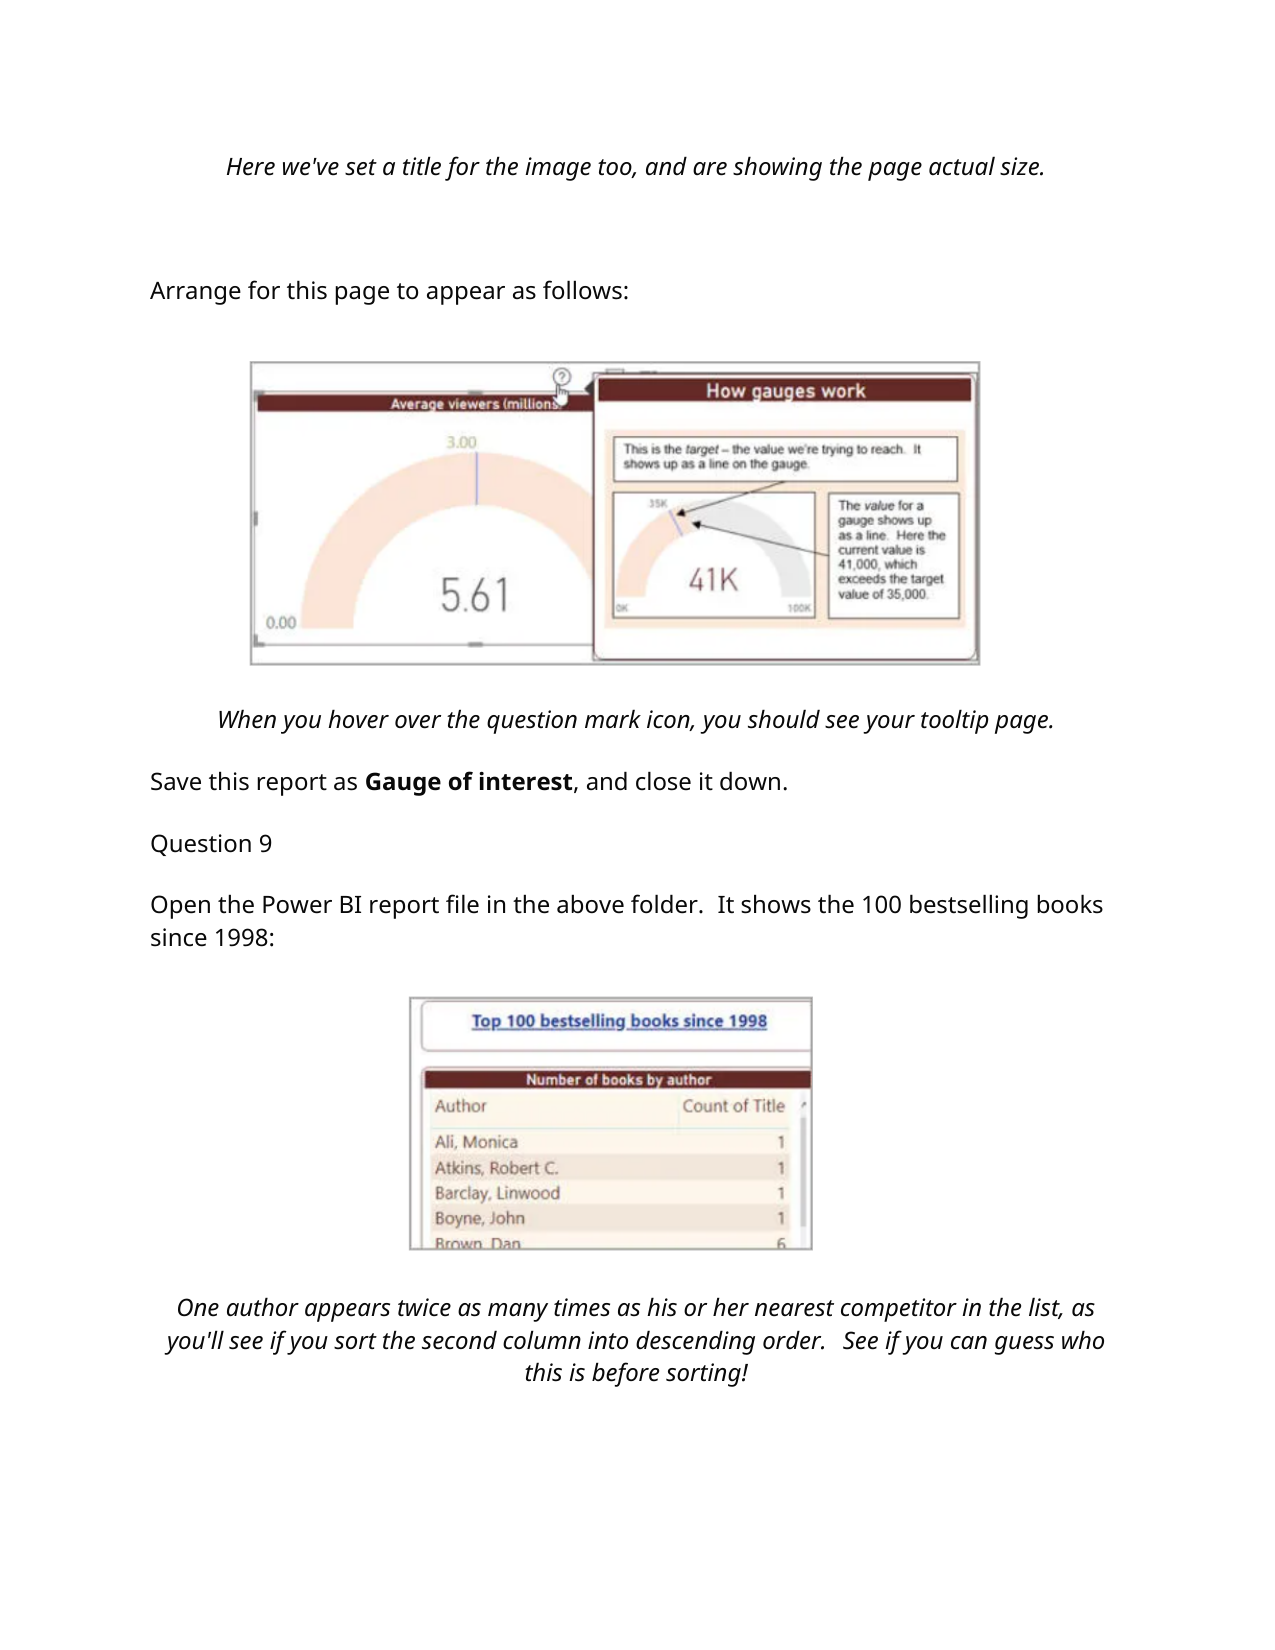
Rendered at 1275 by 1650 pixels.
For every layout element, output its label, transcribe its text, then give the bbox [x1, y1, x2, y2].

text Question 9 [150, 827, 1125, 859]
picture [232, 335, 993, 674]
text When you hover over the question mark icon, you should see your tooltip page. [150, 703, 1125, 736]
text Save this report as Gauge of interest, and close it down. [150, 765, 1125, 797]
text Here we've set a title for the image too, and are showing the page actual size. [150, 150, 1125, 183]
text Arrange for this page to appear as follows: [150, 273, 1125, 306]
text Open the Power BI report file in the above folder. It shows the 100 bestselling books since 1998: [150, 888, 1125, 953]
text One author appears twice as many times as his or her nearest competitor in the list, as you'll see if you sort the second column into descending order. See if you can guess who this is before sorting! [150, 1291, 1125, 1389]
picture [388, 982, 837, 1262]
